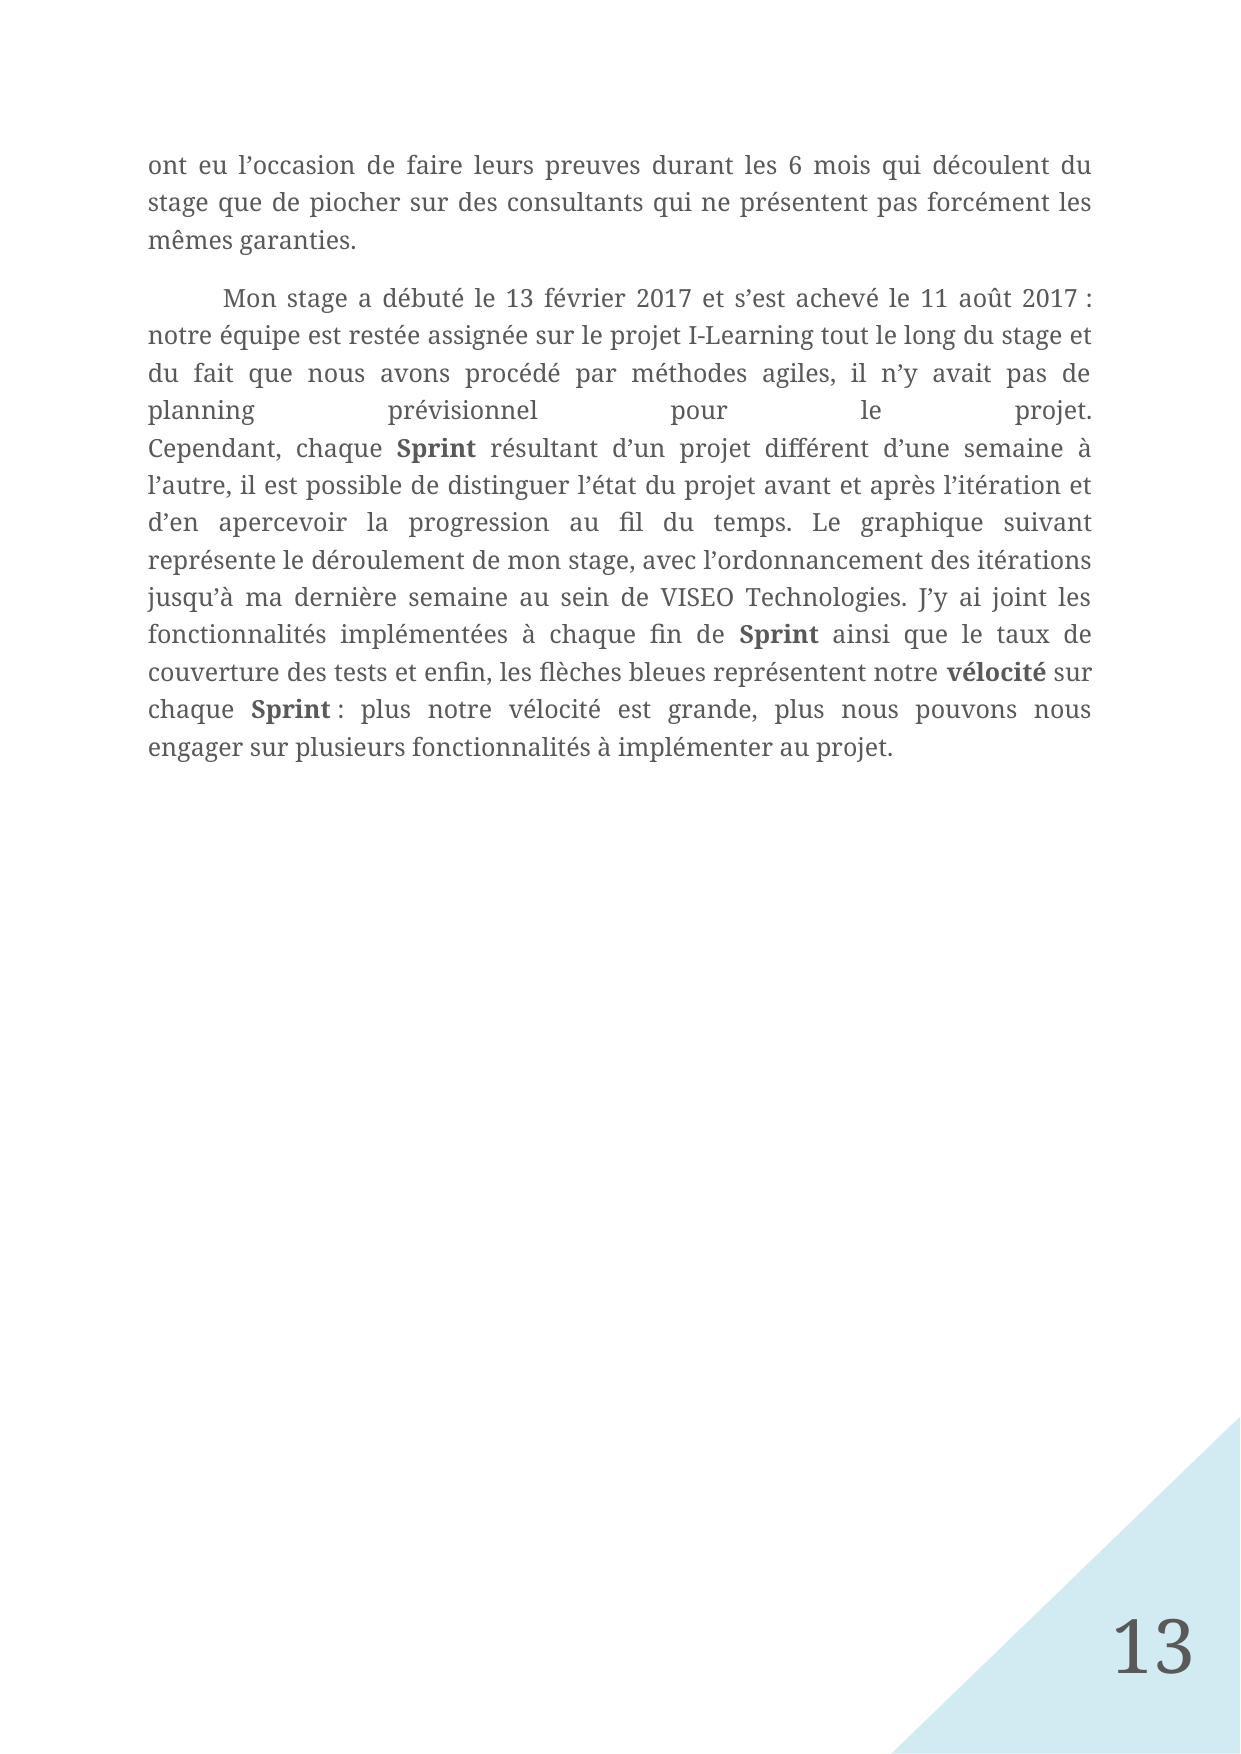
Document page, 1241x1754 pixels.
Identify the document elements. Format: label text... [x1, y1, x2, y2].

text Mon stage a débuté le 13 février 2017 et s’est achevé le 11 août 2017 : notre équipe est restée assignée sur le projet I-Learning tout le long du stage et du fait que nous avons procédé par méthodes agiles, il n’y avait pas de planning prévisionnel pour le projet. Cependant, chaque Sprint résultant d’un projet différent d’une semaine à l’autre, il est possible de distinguer l’état du projet avant et après l’itération et d’en apercevoir la progression au fil du temps. Le graphique suivant représente le déroulement de mon stage, avec l’ordonnancement des itérations jusqu’à ma dernière semaine au sein de VISEO Technologies. J’y ai joint les fonctionnalités implémentées à chaque fin de Sprint ainsi que le taux de couverture des tests et enfin, les flèches bleues représentent notre vélocité sur chaque Sprint : plus notre vélocité est grande, plus nous pouvons nous engager sur plusieurs fonctionnalités à implémenter au projet. [148, 281, 1093, 763]
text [148, 148, 1093, 256]
